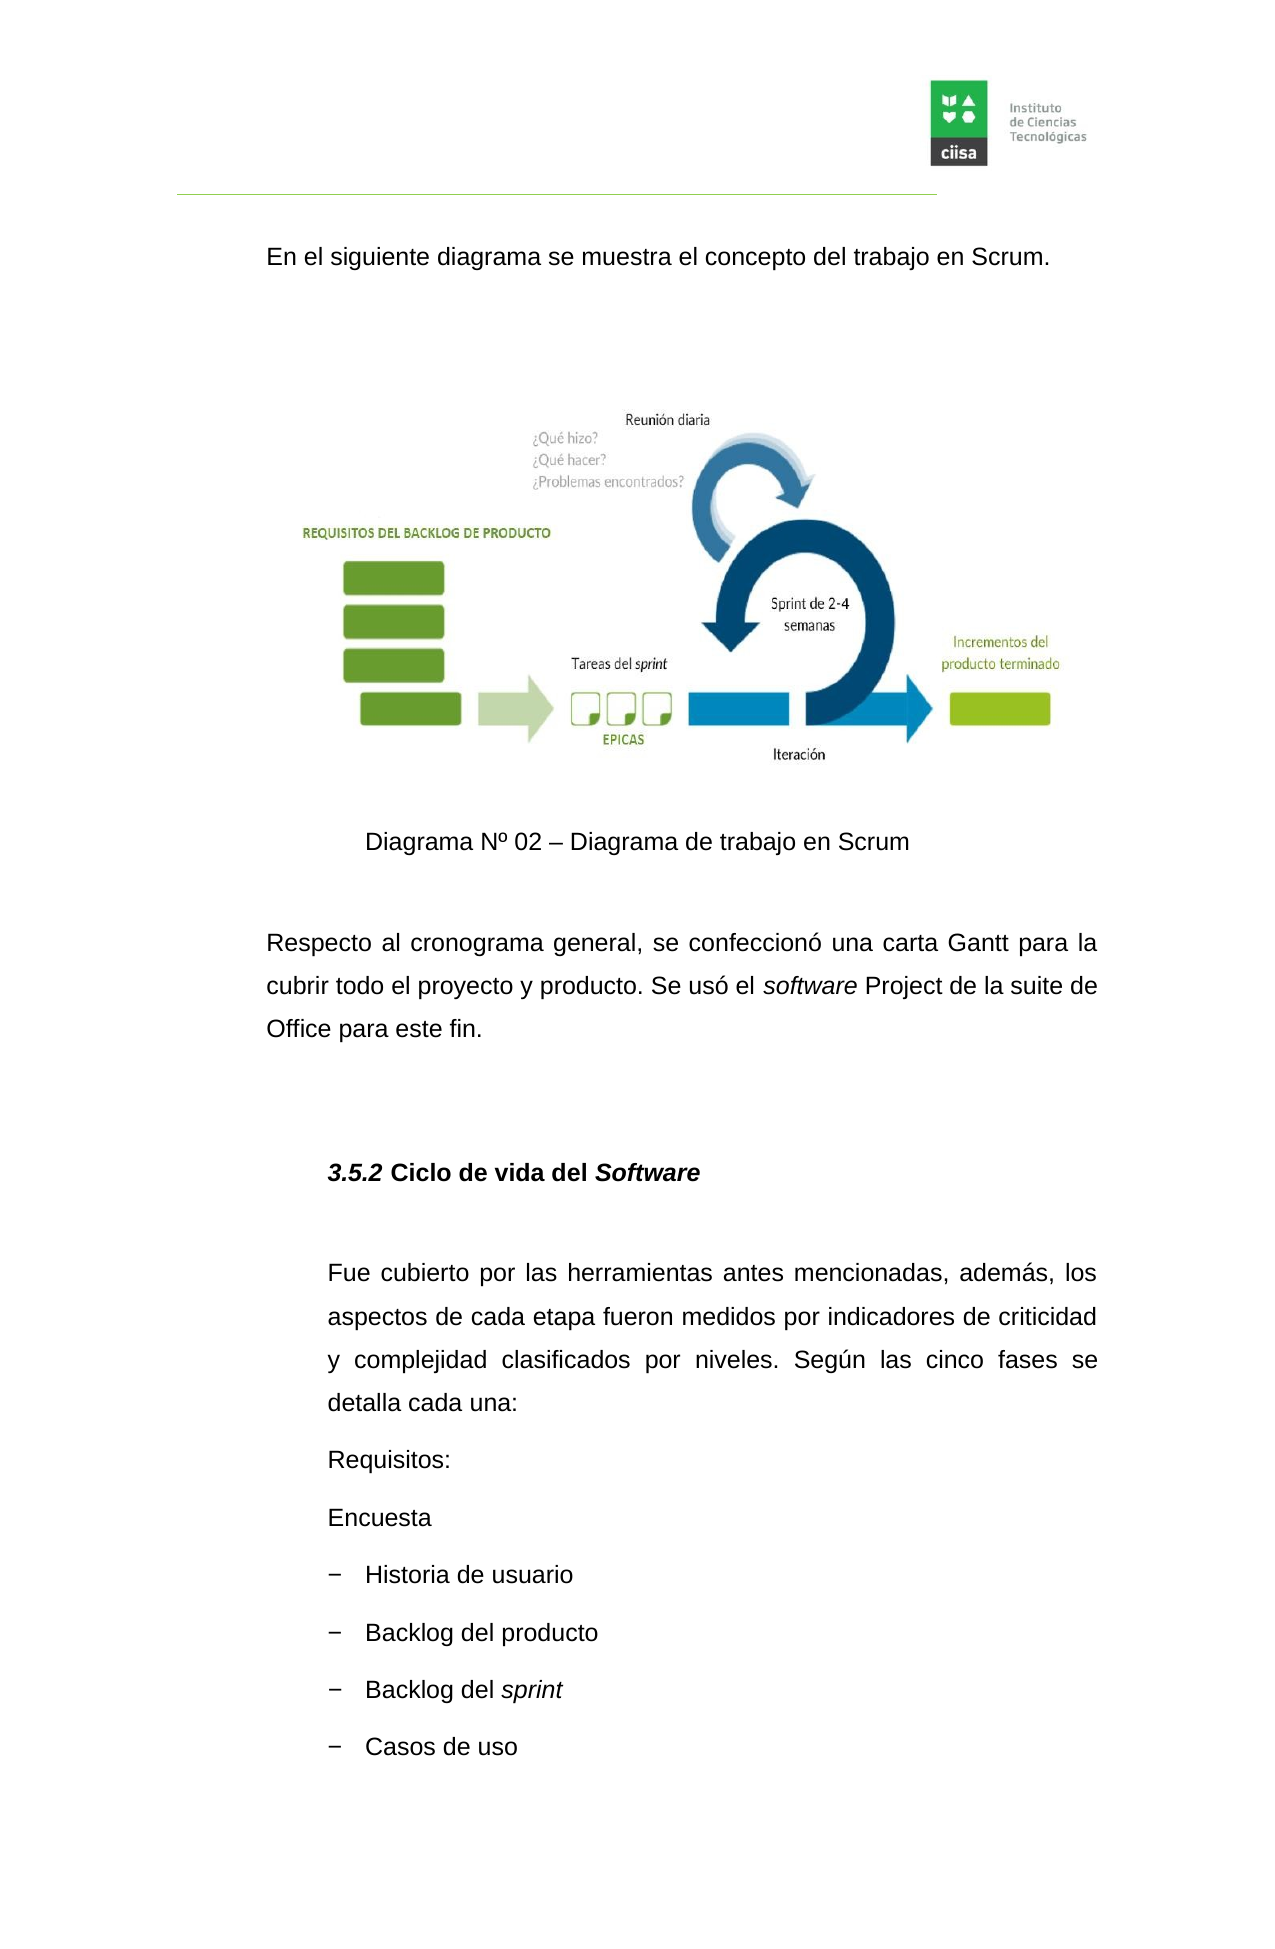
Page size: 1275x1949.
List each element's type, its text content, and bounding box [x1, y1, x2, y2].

text En el siguiente diagrama se muestra el concepto del trabajo en Scrum. [266, 242, 1256, 271]
picture [301, 409, 1071, 765]
list Historia de usuario [327, 1560, 1256, 1589]
list Ciclo de vida del Software [327, 1158, 1256, 1186]
text Requisitos: Encuesta [327, 1445, 452, 1531]
list Backlog del sprint [327, 1675, 1256, 1704]
picture [920, 75, 1088, 171]
text Fue cubierto por las herramientas antes mencionadas, además, los aspectos de cada etapa fueron medidos por indicadores de criticidad y complejidad clasificados por niveles. Según las cinco fases se detalla cada una: [327, 1258, 1098, 1416]
list Casos de uso [327, 1732, 1256, 1761]
list Backlog del producto [327, 1617, 1256, 1646]
text Respecto al cronograma general, se confeccionó una carta Gantt para la cubrir todo el proyecto y producto. Se usó el software Project de la suite de Office para este fin. [266, 928, 1098, 1043]
text Diagrama Nº 02 – Diagrama de trabajo en Scrum [365, 827, 1256, 856]
